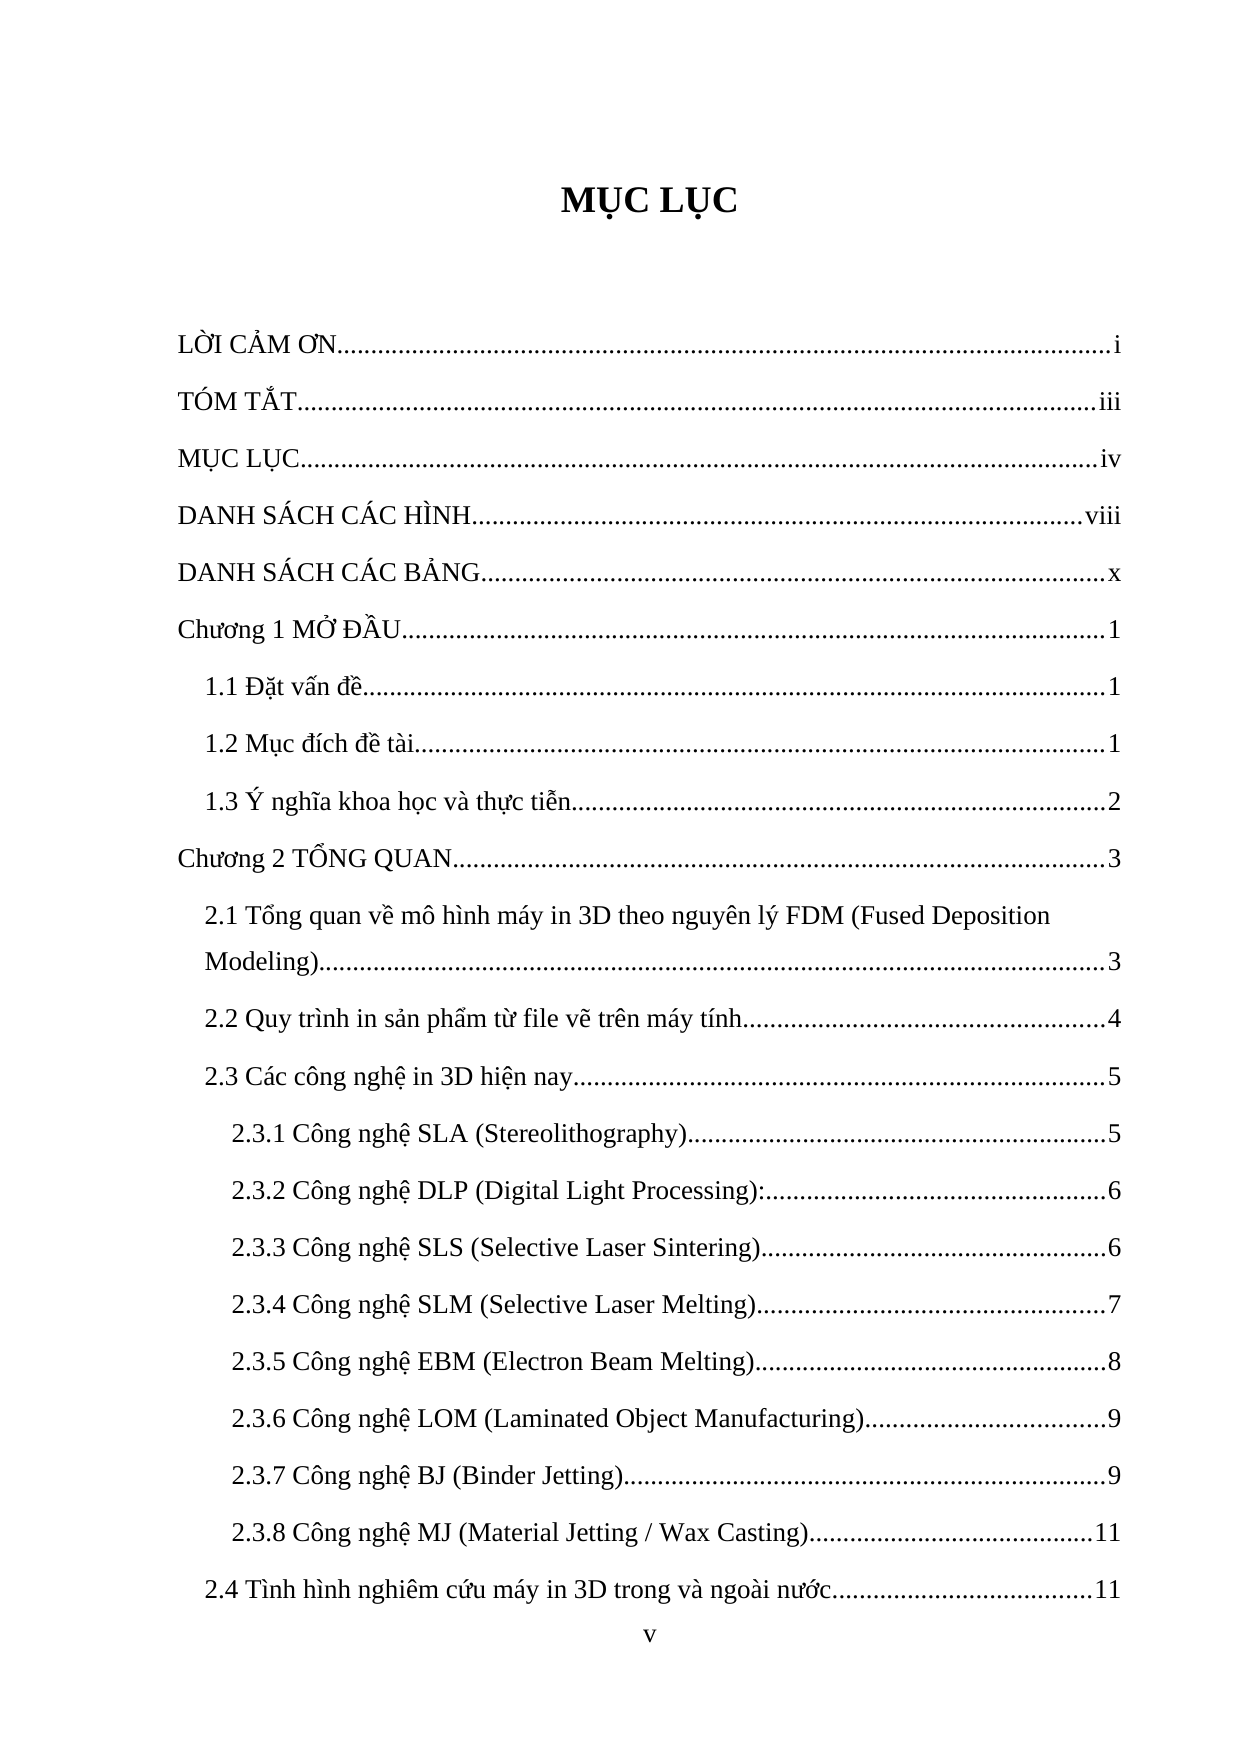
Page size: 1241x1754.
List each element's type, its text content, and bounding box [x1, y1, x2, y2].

subtitle MỤC LỤC [177, 177, 1122, 220]
